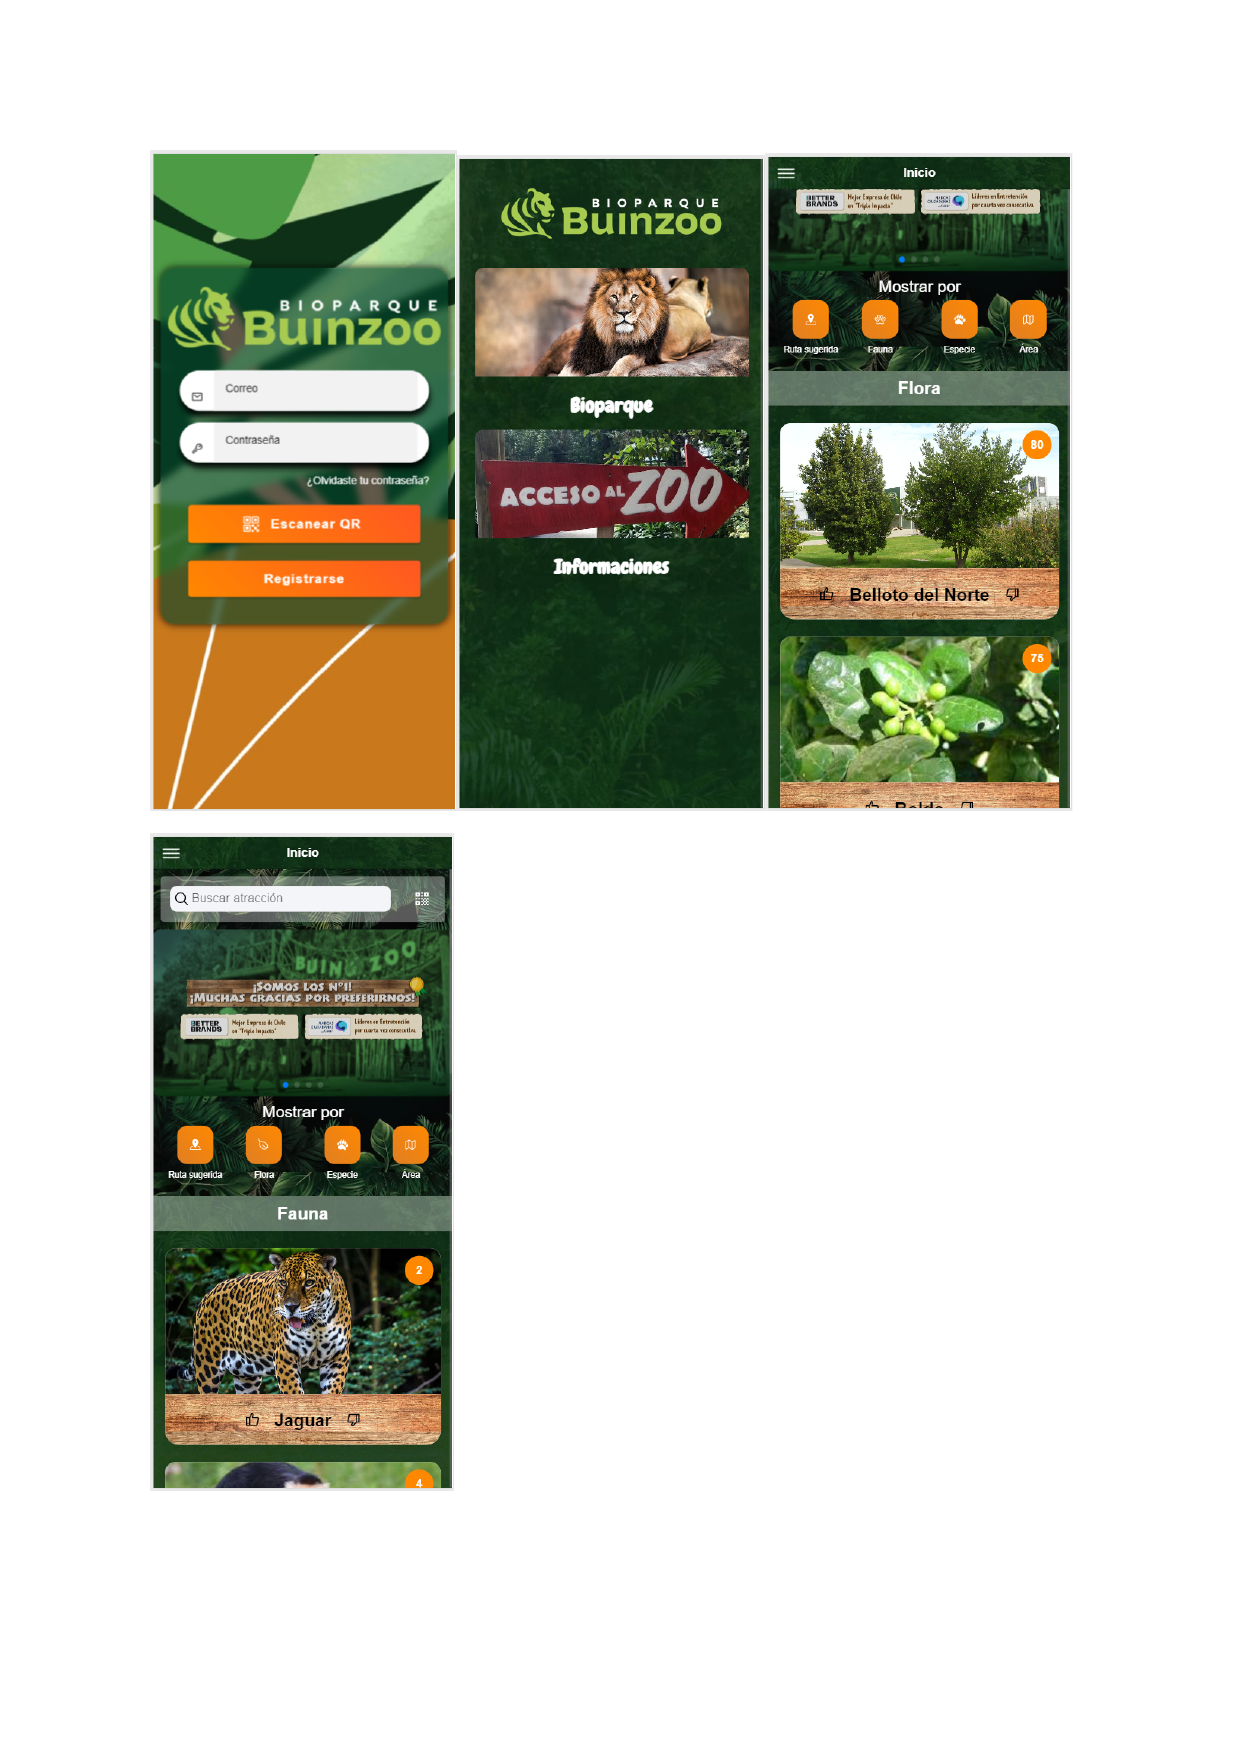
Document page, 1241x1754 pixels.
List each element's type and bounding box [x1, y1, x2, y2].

picture [150, 833, 454, 1491]
picture [150, 150, 1073, 811]
